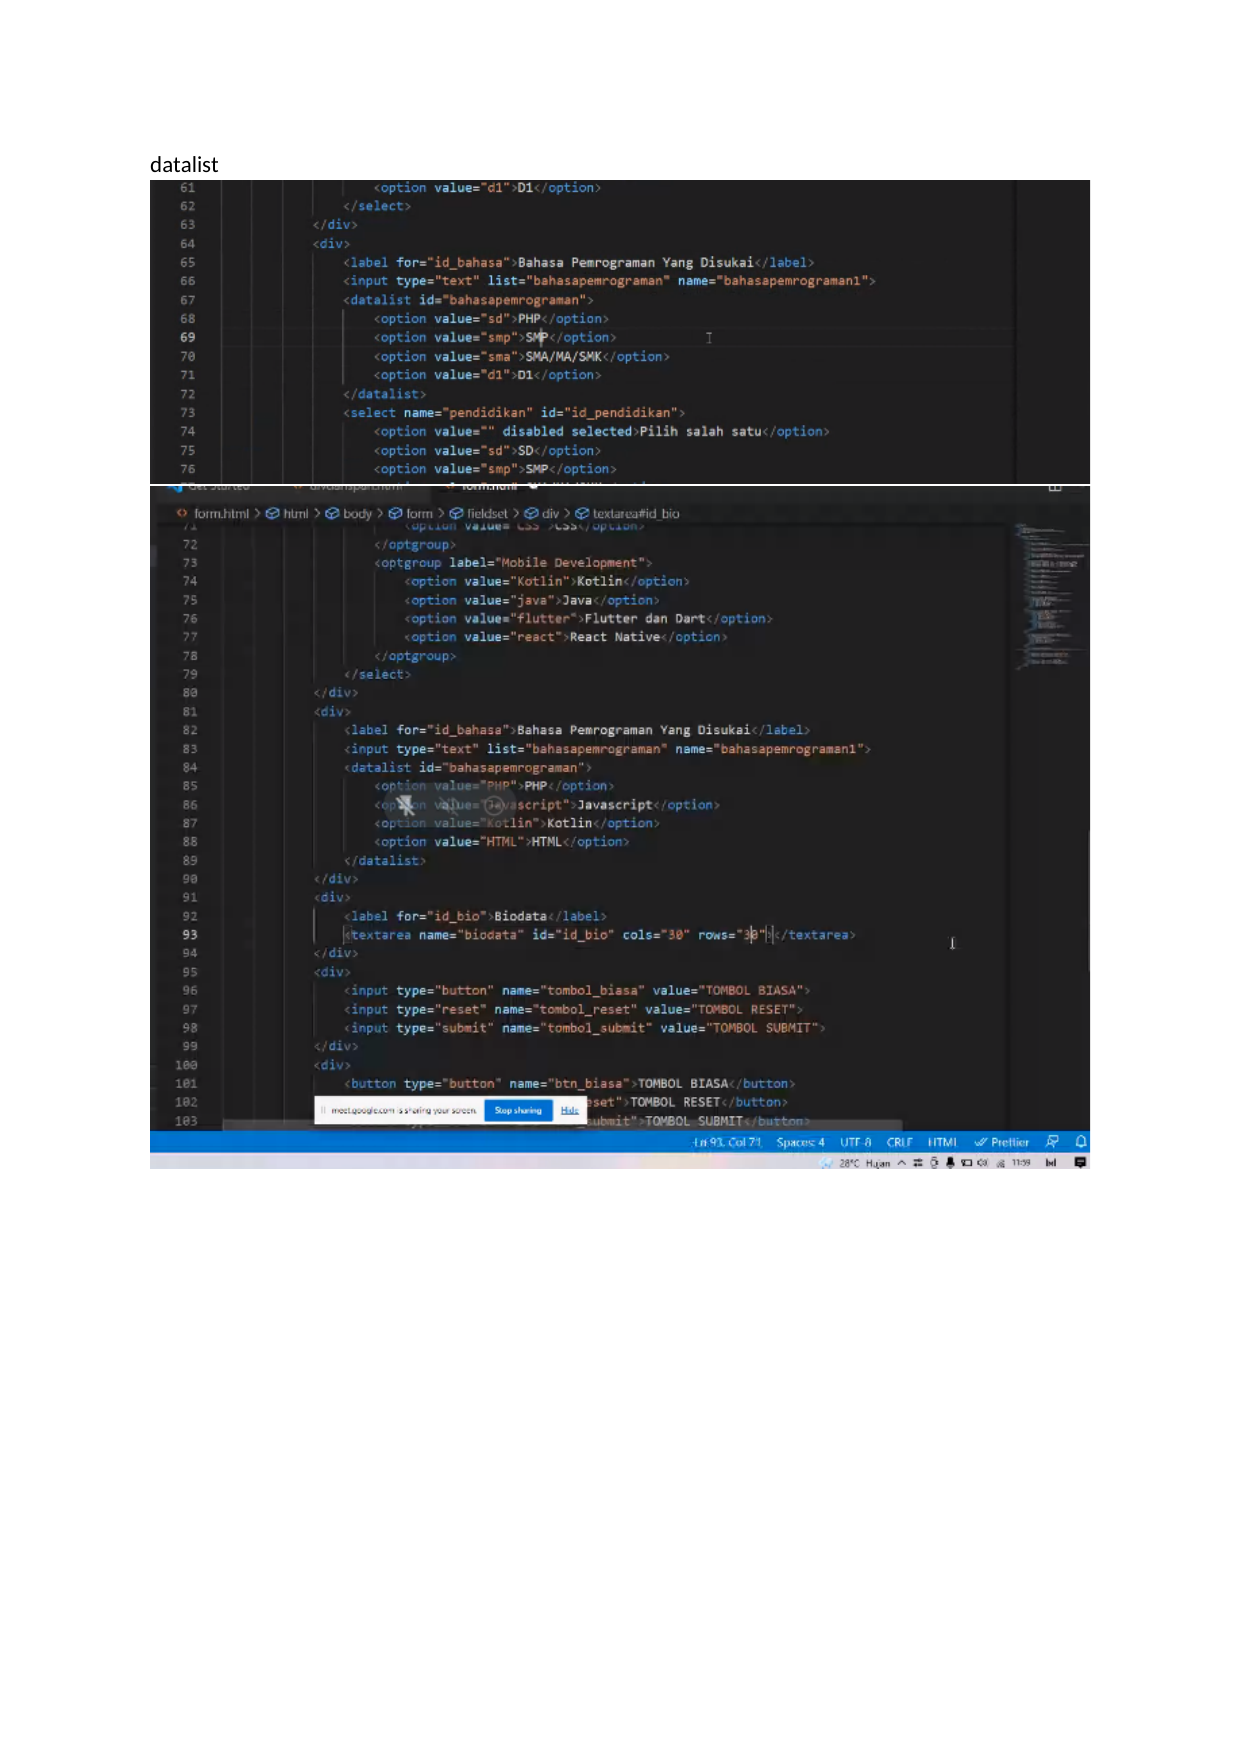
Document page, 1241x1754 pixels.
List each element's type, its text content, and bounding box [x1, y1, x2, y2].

text datalist [150, 150, 1090, 180]
picture [150, 180, 1091, 484]
picture [150, 486, 1091, 1169]
